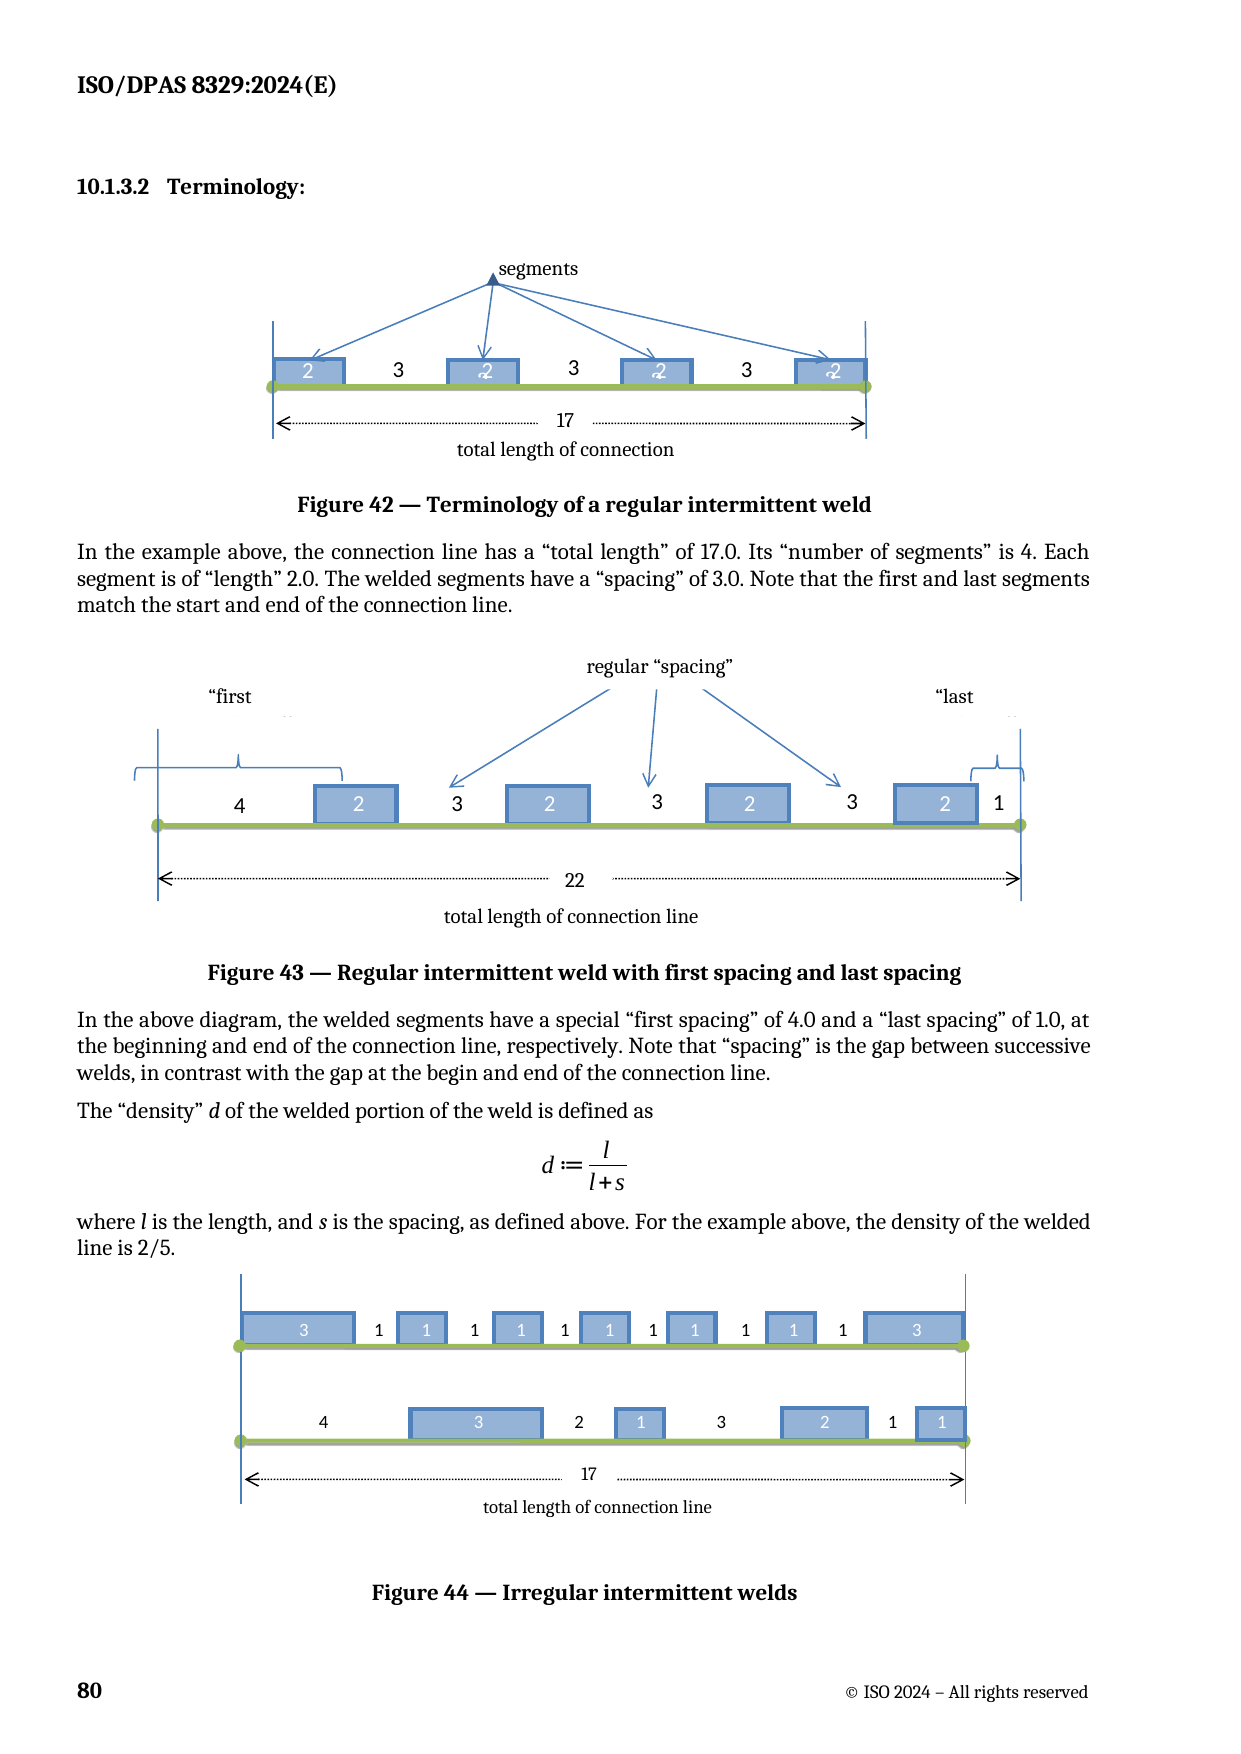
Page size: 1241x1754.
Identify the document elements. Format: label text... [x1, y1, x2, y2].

text where l is the length, and s is the spacing, as defined above. For the example above, the density of the welded line is 2/5. [77, 1208, 1092, 1261]
text In the above diagram, the welded segments have a special “first spacing” of 4.0 and a “last spacing” of 1.0, at the beginning and end of the connection line, respectively. Note that “spacing” is the gap between successive welds, in contrast with the gap at the begin and end of the connection line. [77, 1007, 1092, 1086]
text Figure 42 — Terminology of a regular intermittent weld [77, 219, 1092, 518]
subtitle Terminology: [77, 174, 1092, 200]
text In the example above, the connection line has a “total length” of 17.0. Its “number of segments” is 4. Each segment is of “length” 2.0. The welded segments have a “spacing” of 3.0. Note that the first and last segments match the start and end of the connection line. [77, 539, 1092, 618]
text Figure 43 — Regular intermittent weld with first spacing and last spacing [77, 637, 1092, 986]
text Figure 44 — Irregular intermittent welds [77, 1579, 1092, 1606]
text The “density” d of the welded portion of the weld is defined as [77, 1098, 1092, 1124]
